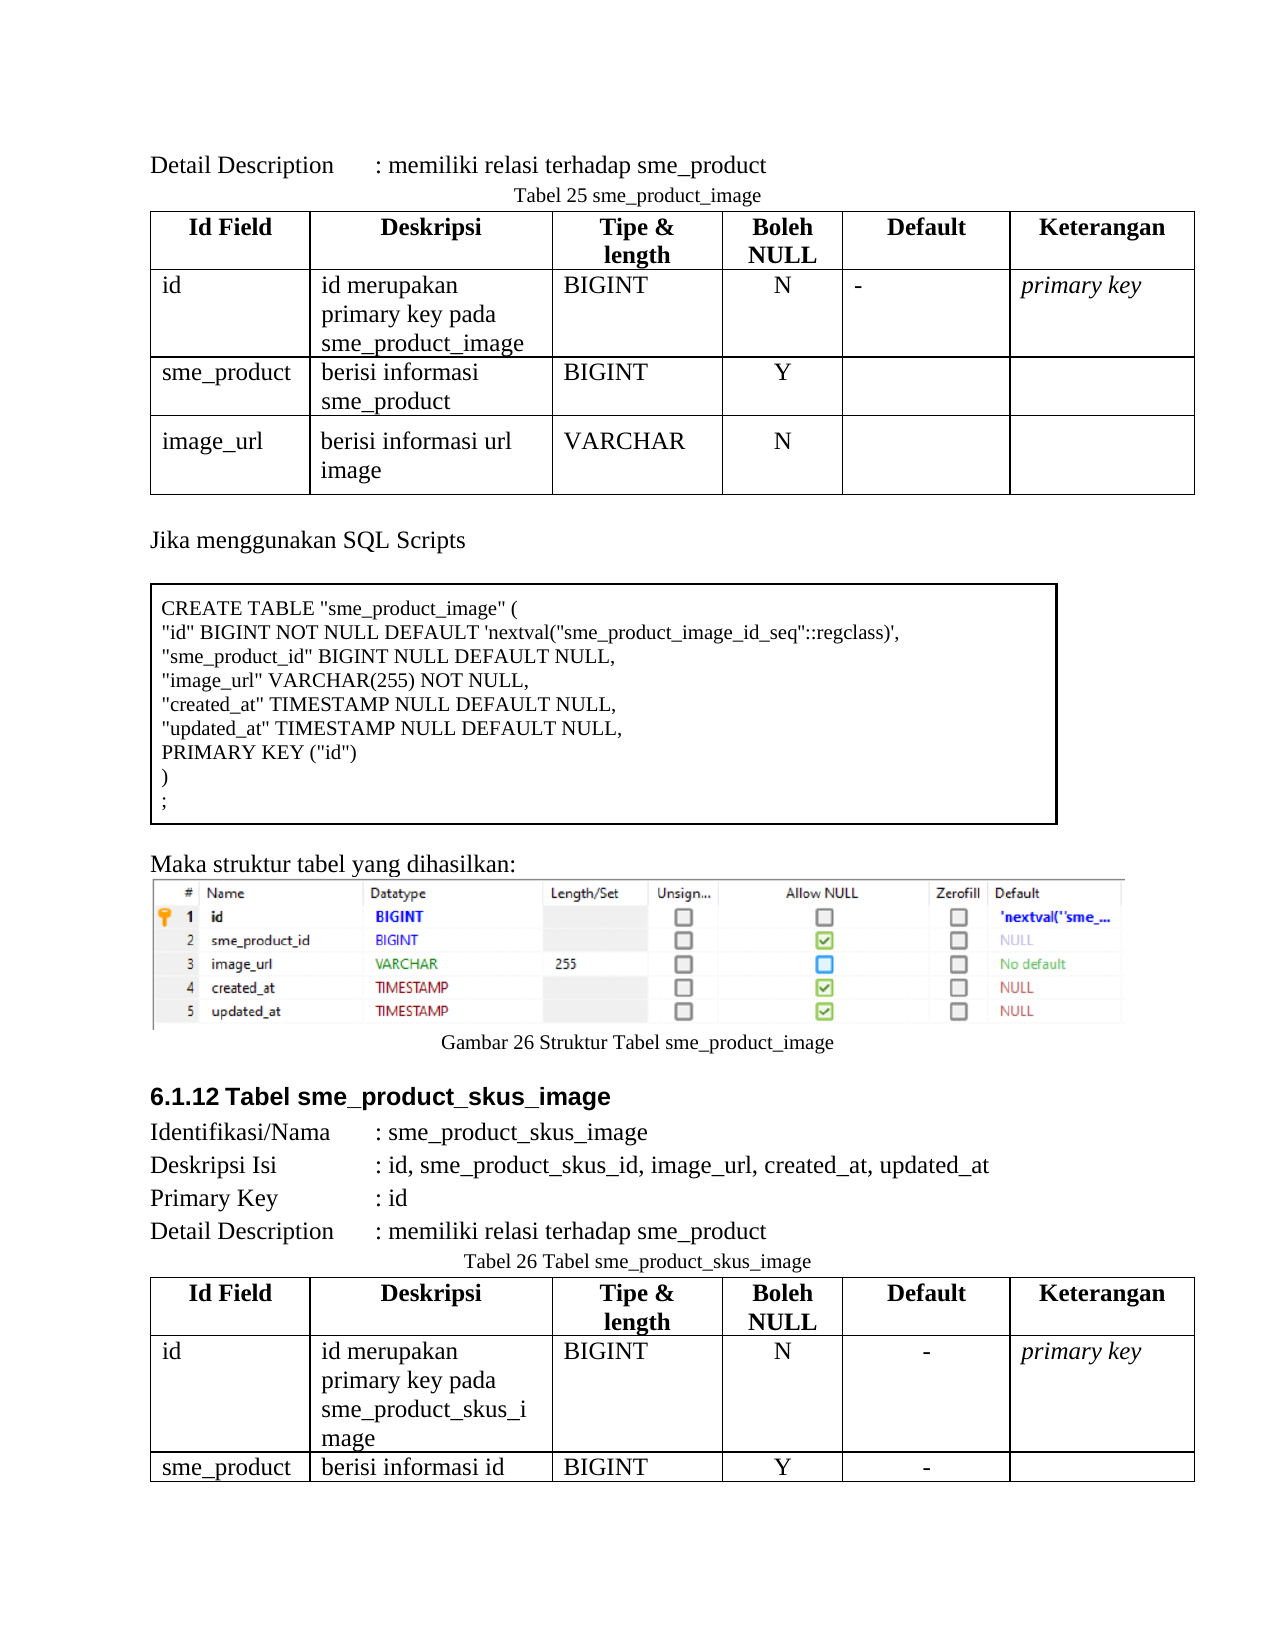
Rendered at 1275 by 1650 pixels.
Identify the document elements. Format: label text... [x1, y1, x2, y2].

table_cell BIGINT [553, 270, 722, 356]
picture [149, 877, 1125, 1030]
table_cell id [151, 270, 309, 356]
table_cell N [723, 416, 842, 494]
table_cell primary key [1011, 1336, 1194, 1451]
table_header CREATE TABLE "sme_product_image" ( "id" BIGINT NOT NULL DEFAULT 'nextval(''sme_product_image_id_seq''::regclass)', "sme_product_id" BIGINT NULL DEFAULT NULL, "image_url" VARCHAR(255) NOT NULL, "created_at" TIMESTAMP NULL DEFAULT NULL, "updated_at" TIMESTAMP NULL DEFAULT NULL, PRIMARY KEY ("id") ) ; [152, 585, 1055, 823]
table_cell BIGINT [553, 358, 722, 415]
text Detail Description : memiliki relasi terhadap sme_product [150, 1216, 1125, 1245]
text Maka struktur tabel yang dihasilkan: [150, 849, 1125, 877]
table_cell - [843, 270, 1009, 356]
text Detail Description : memiliki relasi terhadap sme_product [150, 150, 1125, 179]
table_header Boleh NULL [723, 212, 842, 269]
table_cell berisi informasi id sku product [311, 1453, 552, 1481]
table_header Keterangan [1011, 212, 1194, 269]
text Tabel 26 Tabel sme_product_skus_image [150, 1249, 1125, 1273]
table_cell N [723, 270, 842, 356]
table_cell sme_product_sku_id [151, 1453, 309, 1481]
table_cell id [151, 1336, 309, 1451]
table_cell [1011, 358, 1194, 415]
table_cell - [843, 1336, 1009, 1451]
text Tabel 25 sme_product_image [150, 183, 1125, 207]
table_header Tipe & length [553, 212, 722, 269]
table_cell Y [723, 1453, 842, 1481]
table_header Keterangan [1011, 1278, 1194, 1335]
table_header Deskripsi [311, 1278, 552, 1335]
table_cell BIGINT [553, 1336, 722, 1451]
table_cell VARCHAR [553, 416, 722, 494]
text Deskripsi Isi : id, sme_product_skus_id, image_url, created_at, updated_at [150, 1150, 1125, 1179]
table_cell BIGINT [553, 1453, 722, 1481]
table_cell id merupakan primary key pada sme_product_skus_image [311, 1336, 552, 1451]
table_cell Y [723, 358, 842, 415]
table_cell id merupakan primary key pada sme_product_image [311, 270, 552, 356]
table_header Tipe & length [553, 1278, 722, 1335]
table_cell berisi informasi sme_product [311, 358, 552, 415]
table_cell [1011, 1453, 1194, 1481]
table_header Default [843, 212, 1009, 269]
table_cell N [723, 1336, 842, 1451]
table_cell [843, 358, 1009, 415]
table_cell - [843, 1453, 1009, 1481]
table_header Deskripsi [311, 212, 552, 269]
subtitle Tabel sme_product_skus_image [150, 1082, 1125, 1111]
table_cell sme_product [151, 358, 309, 415]
table_cell berisi informasi url image [311, 416, 552, 494]
table_cell image_url [151, 416, 309, 494]
table_cell [843, 416, 1009, 494]
table_cell [1011, 416, 1194, 494]
table_header Default [843, 1278, 1009, 1335]
table_cell primary key [1011, 270, 1194, 356]
text Identifikasi/Nama : sme_product_skus_image [150, 1117, 1125, 1146]
text Primary Key : id [150, 1183, 1125, 1212]
text Gambar 26 Struktur Tabel sme_product_image [150, 1030, 1125, 1054]
text Jika menggunakan SQL Scripts [150, 526, 1125, 554]
table_header Boleh NULL [723, 1278, 842, 1335]
table_header Id Field [151, 1278, 309, 1335]
table_header Id Field [151, 212, 309, 269]
